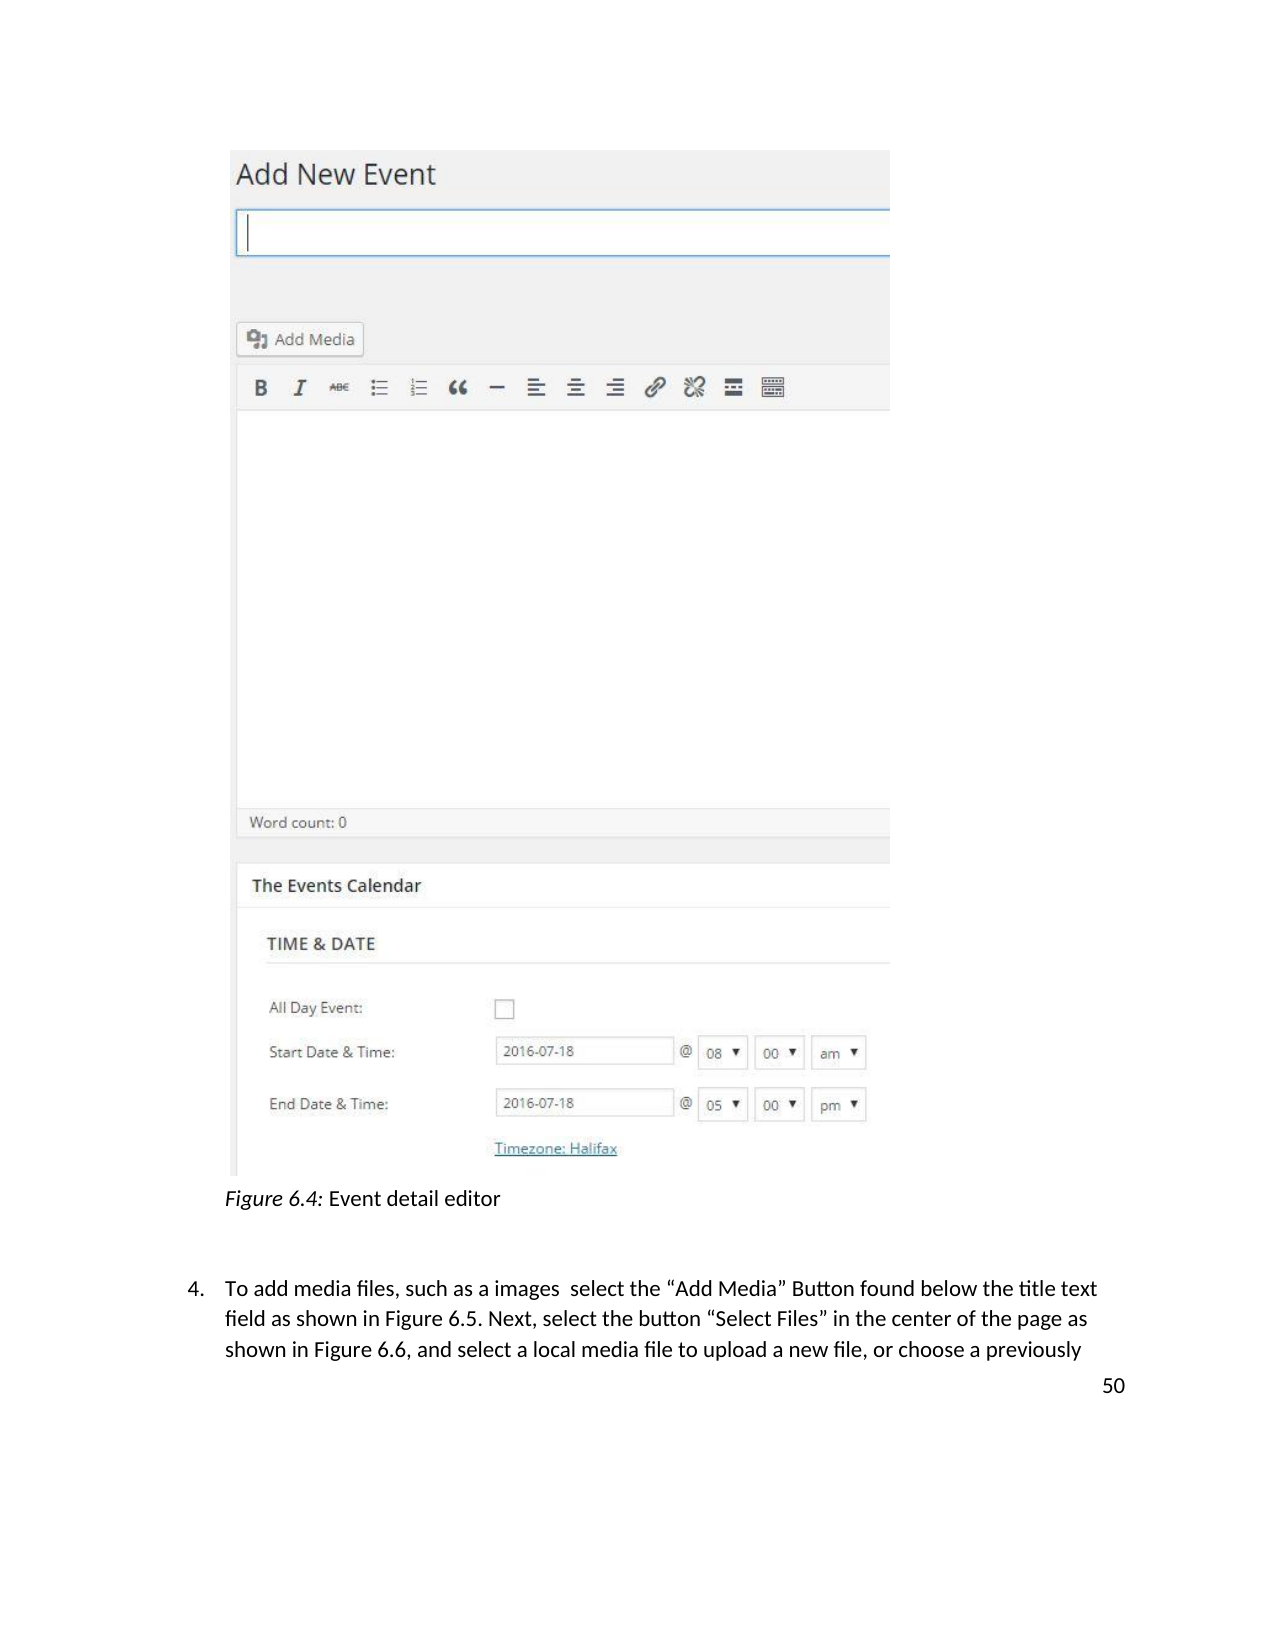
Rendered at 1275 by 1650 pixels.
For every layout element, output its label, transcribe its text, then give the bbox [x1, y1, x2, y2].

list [187, 1274, 1125, 1363]
picture [230, 150, 890, 1176]
